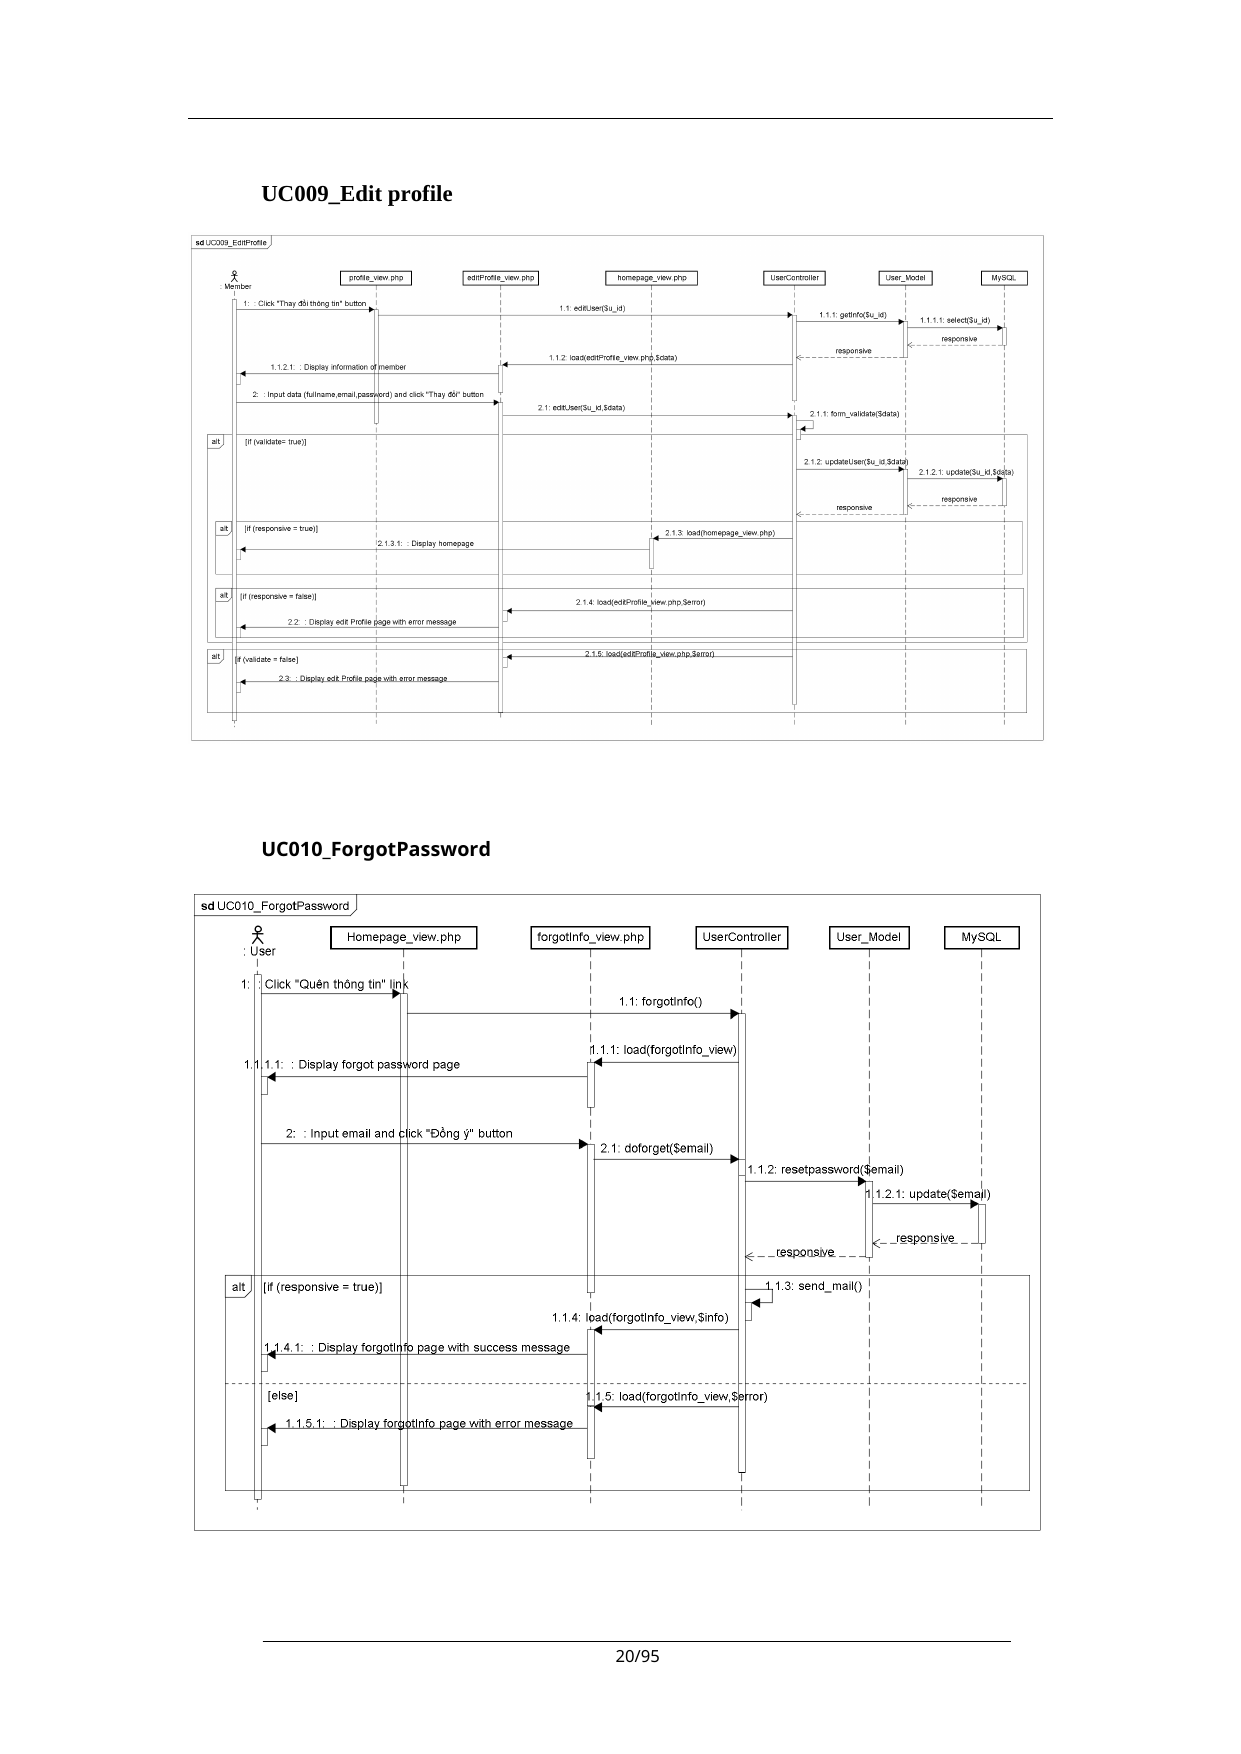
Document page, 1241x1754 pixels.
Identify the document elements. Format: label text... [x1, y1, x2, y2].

picture [187, 232, 1047, 744]
subtitle UC010_ForgotPassword [261, 835, 1053, 862]
subtitle UC009_Edit profile [261, 180, 1053, 206]
picture [187, 887, 1047, 1537]
